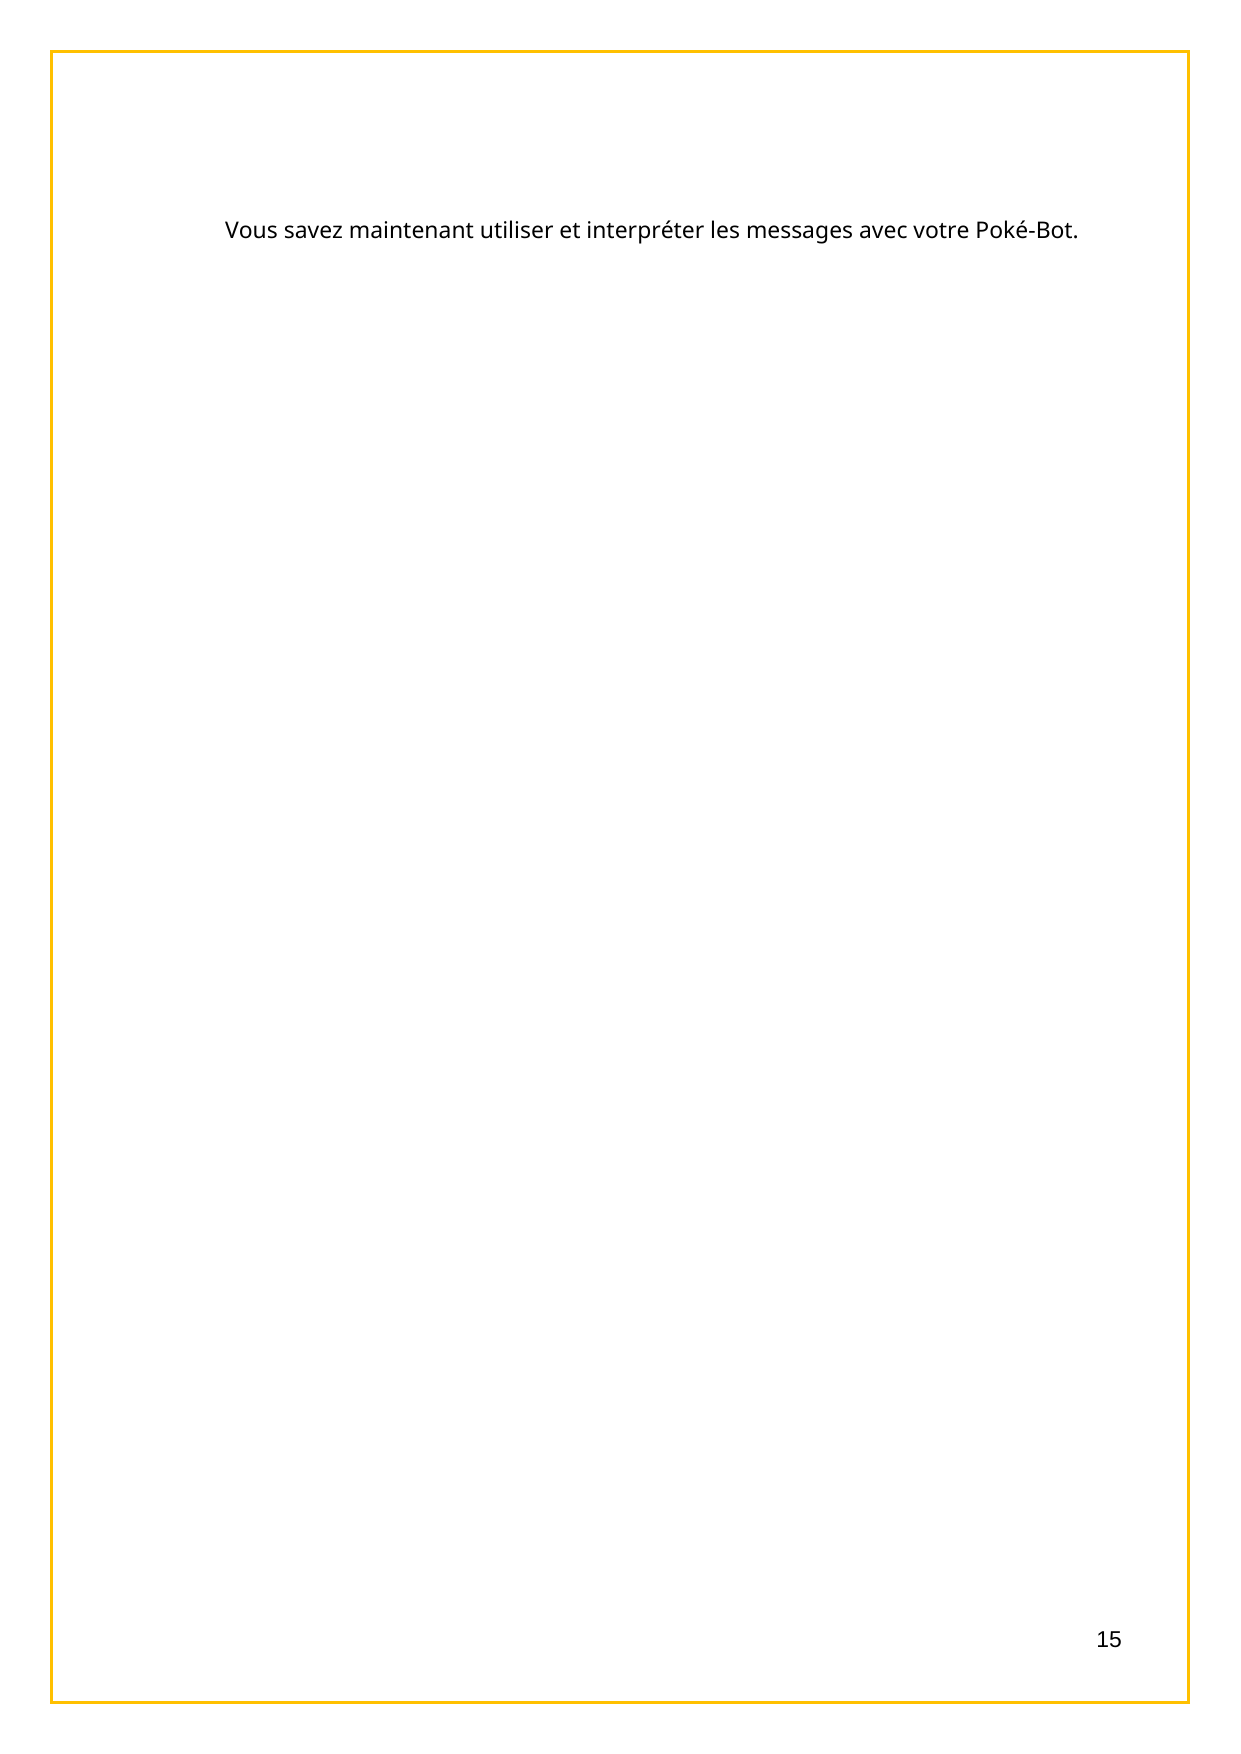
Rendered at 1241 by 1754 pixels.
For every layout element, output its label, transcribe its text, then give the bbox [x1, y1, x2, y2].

text Vous savez maintenant utiliser et interpréter les messages avec votre Poké-Bot. [150, 213, 1122, 245]
